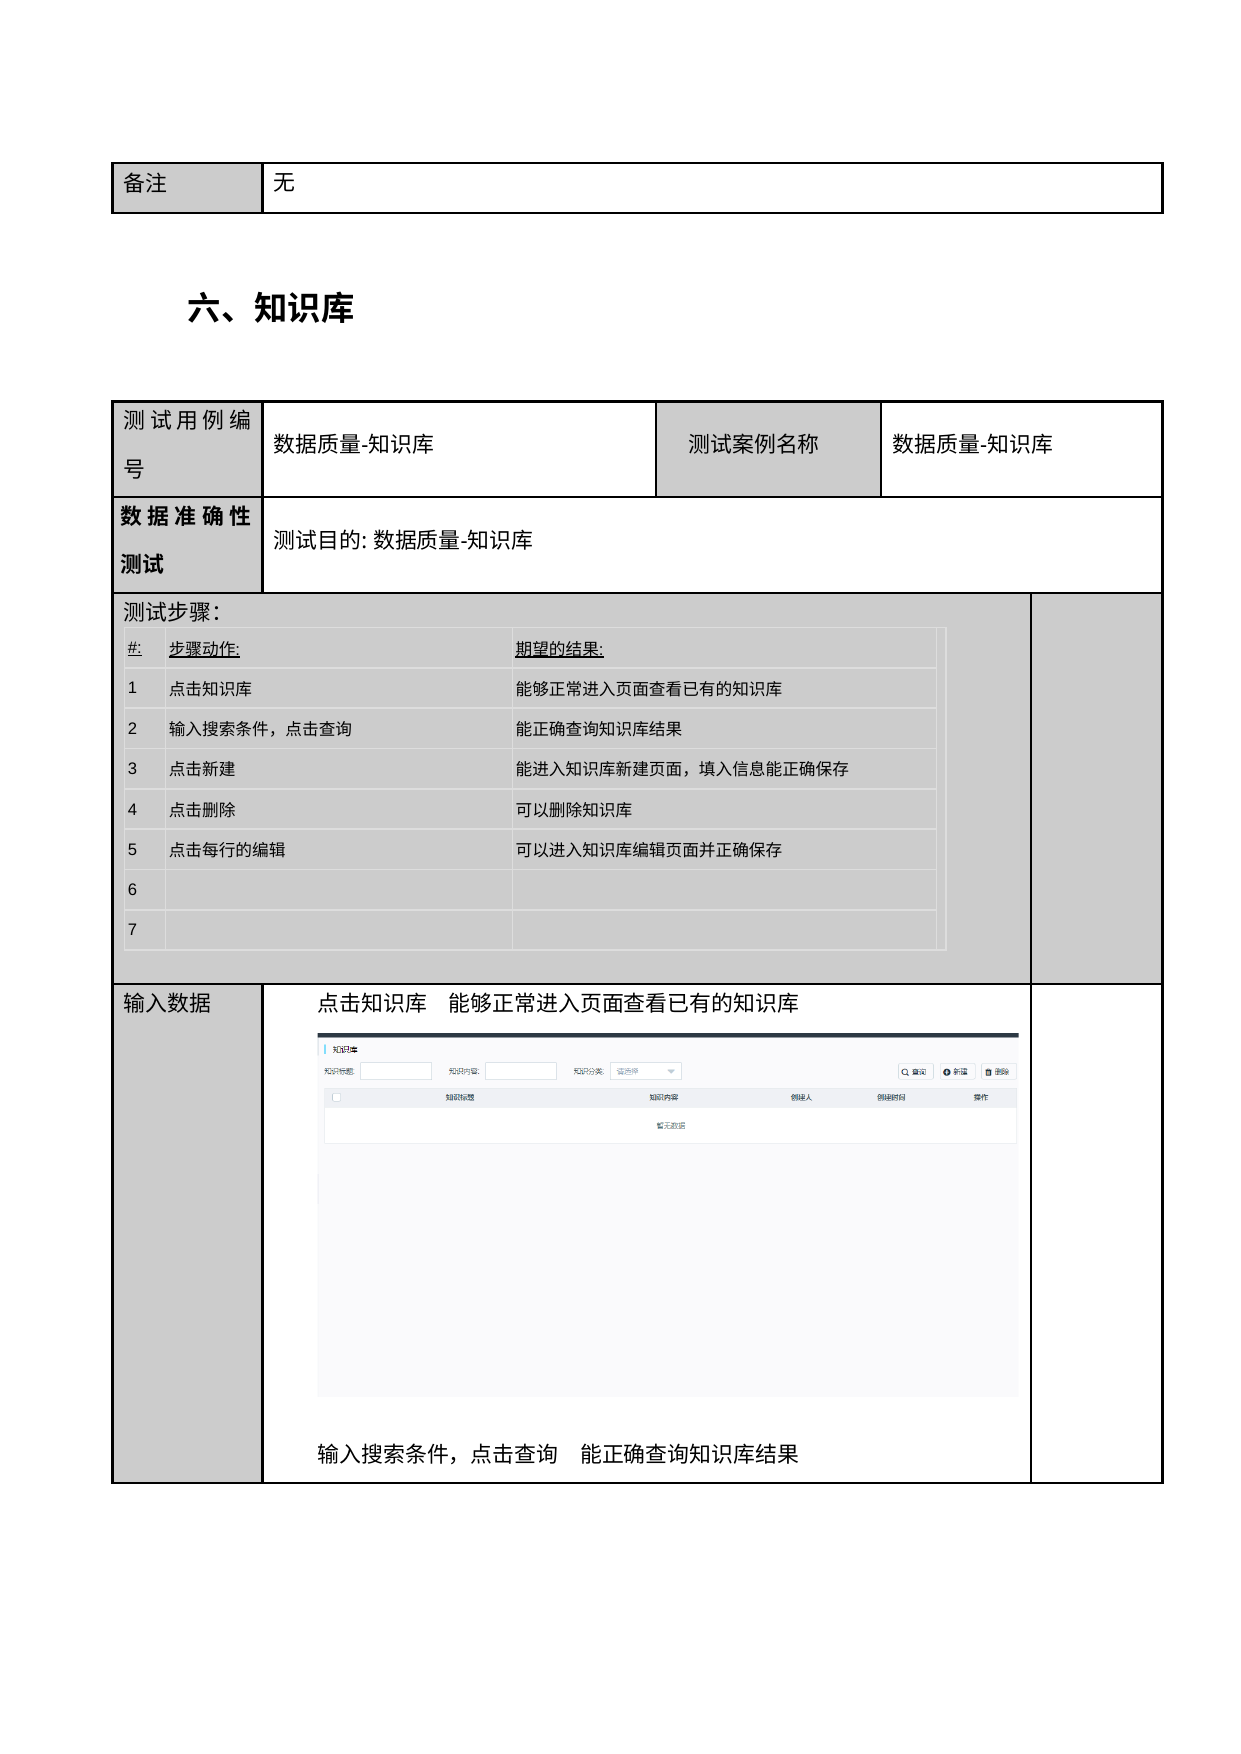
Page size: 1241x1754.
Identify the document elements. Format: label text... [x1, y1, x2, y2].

table_header 数据质量-知识库 [882, 403, 1161, 496]
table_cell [264, 985, 1030, 1482]
subtitle 六、知识库 [187, 274, 1053, 339]
picture [317, 1033, 1019, 1397]
table_cell 无 [264, 164, 1161, 212]
table_cell 数据准确性测试 [114, 498, 261, 592]
table_cell [1032, 985, 1161, 1482]
table_header 测试案例名称 [657, 403, 880, 496]
table_cell 测试目的: 数据质量-知识库 [264, 498, 1161, 592]
table_cell 输入数据 [114, 985, 261, 1482]
table_cell 测试步骤： [114, 594, 1030, 983]
table_cell 备注 [114, 164, 261, 212]
table_header 数据质量-知识库 [264, 403, 655, 496]
table_cell [1032, 594, 1161, 983]
table_header 测试用例编号 [114, 403, 261, 496]
